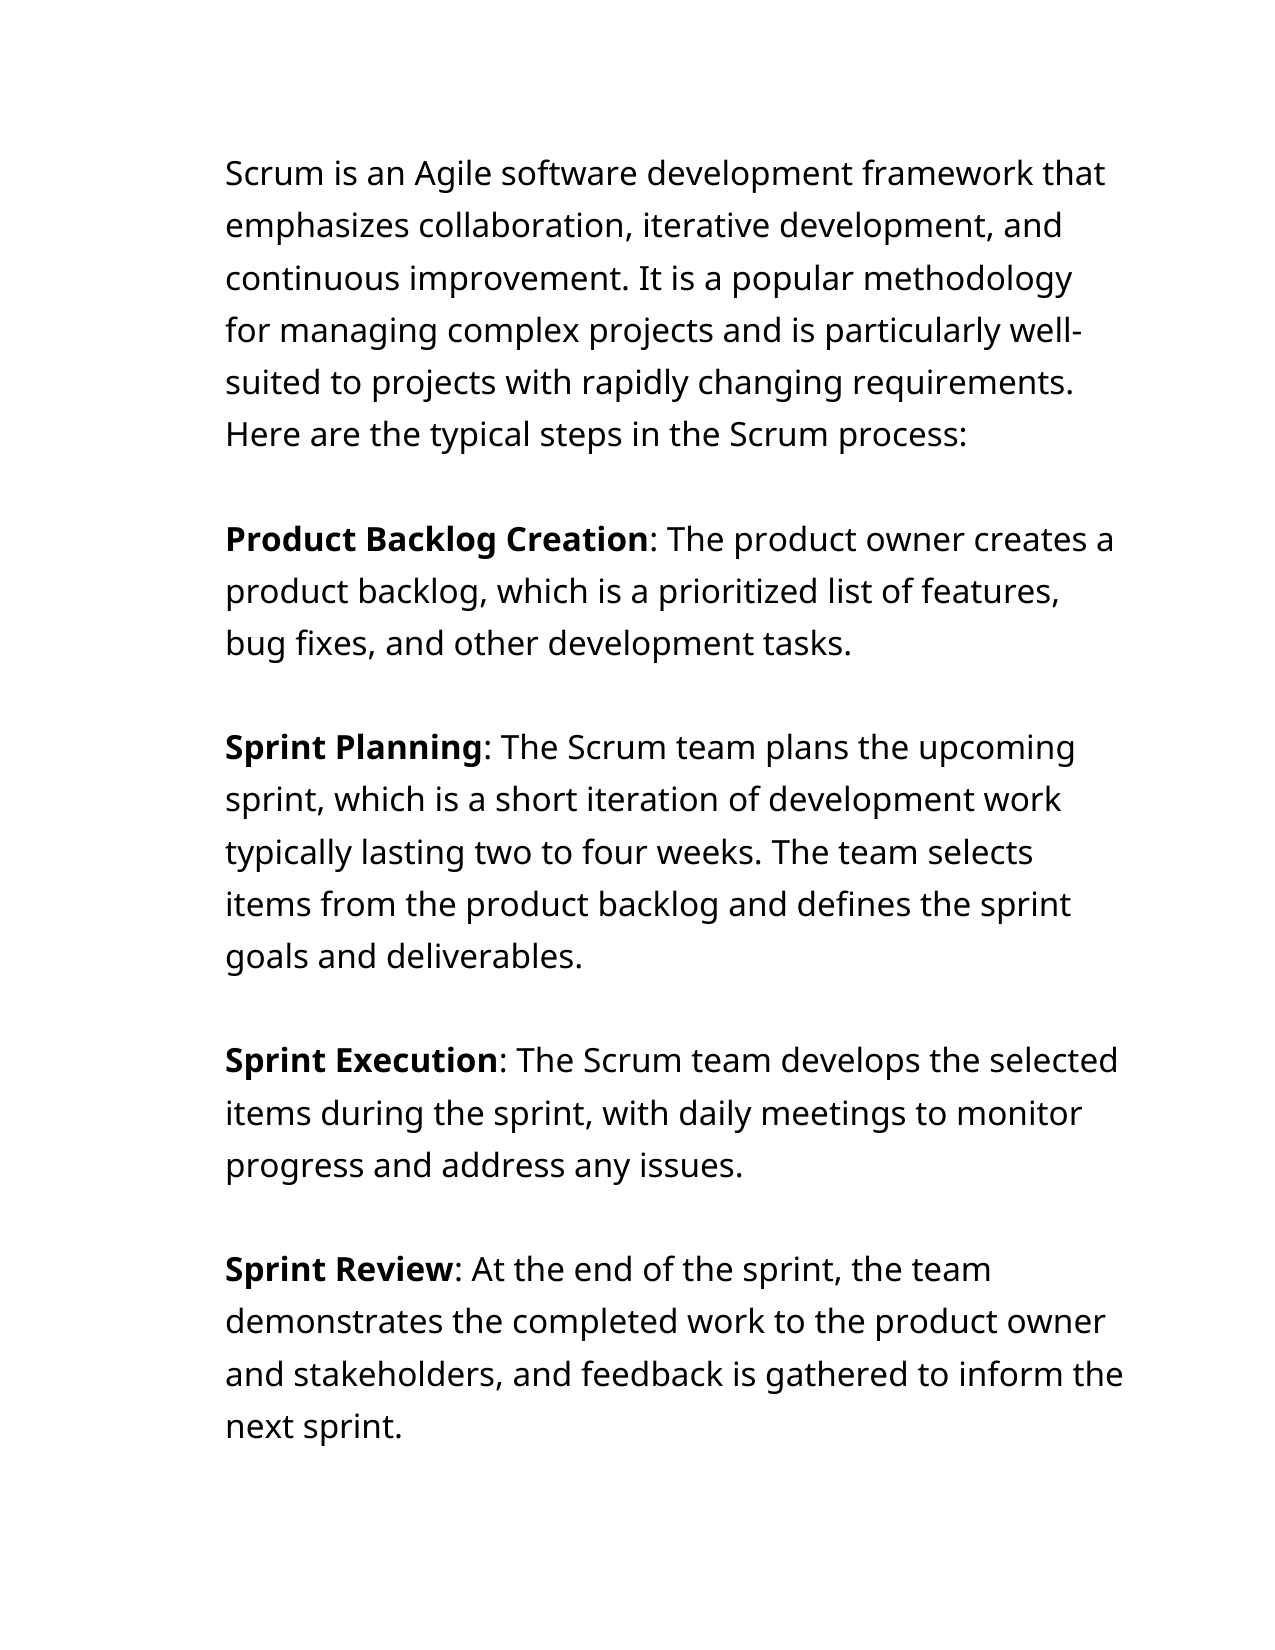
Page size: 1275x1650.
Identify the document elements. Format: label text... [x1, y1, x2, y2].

text Product Backlog Creation: The product owner creates a product backlog, which is a prioritized list of features, bug fixes, and other development tasks. [225, 515, 1125, 665]
text Sprint Review: At the end of the sprint, the team demonstrates the completed work to the product owner and stakeholders, and feedback is gathered to inform the next sprint. [225, 1246, 1125, 1448]
text Sprint Execution: The Scrum team develops the selected items during the sprint, with daily meetings to monitor progress and address any issues. [225, 1037, 1125, 1187]
text Scrum is an Agile software development framework that emphasizes collaboration, iterative development, and continuous improvement. It is a popular methodology for managing complex projects and is particularly well-suited to projects with rapidly changing requirements. Here are the typical steps in the Scrum process: [225, 150, 1125, 456]
text Sprint Planning: The Scrum team plans the upcoming sprint, which is a short iteration of development work typically lasting two to four weeks. The team selects items from the product backlog and defines the sprint goals and deliverables. [225, 724, 1125, 978]
